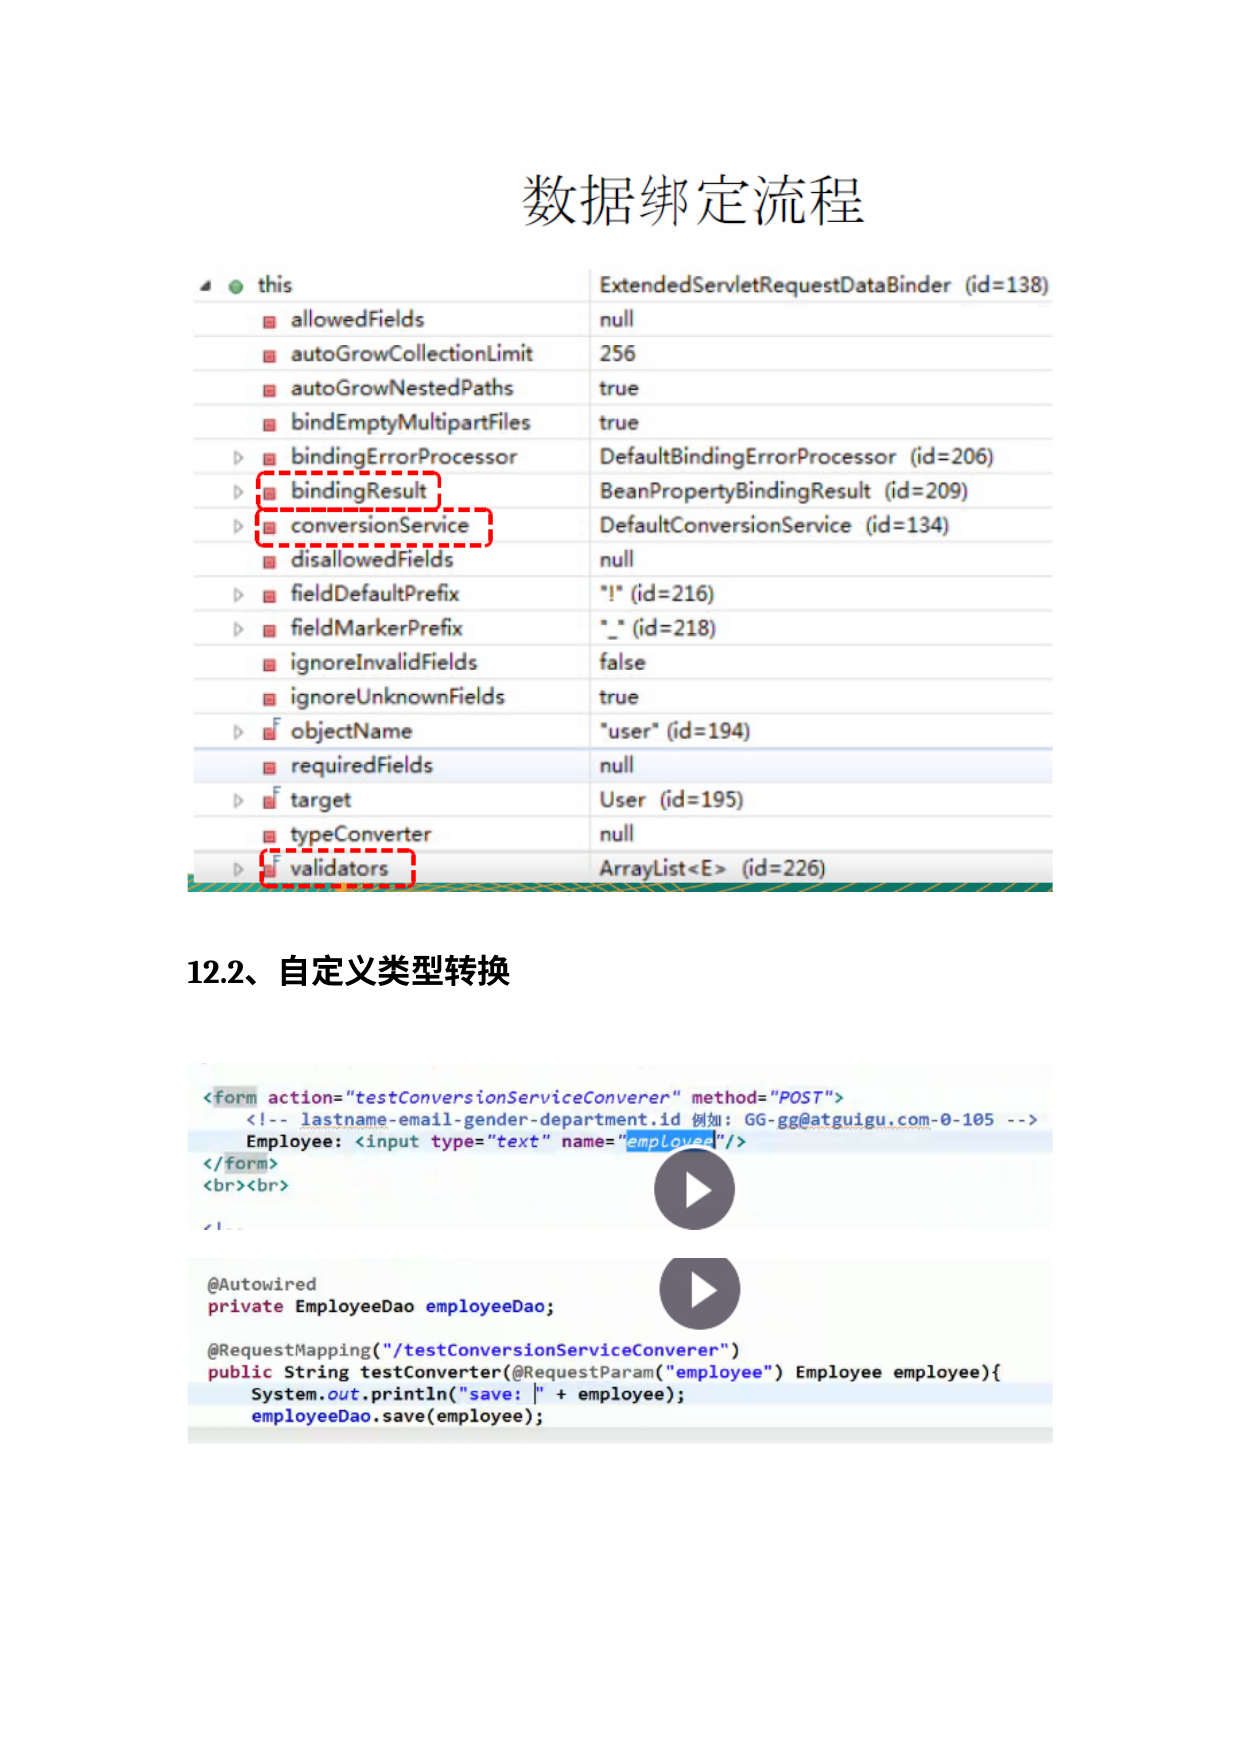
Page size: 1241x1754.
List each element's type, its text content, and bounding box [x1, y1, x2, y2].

subtitle 12.2、自定义类型转换 [187, 937, 1053, 1002]
picture [187, 162, 1053, 892]
picture [187, 1258, 1053, 1444]
picture [187, 1063, 1053, 1230]
